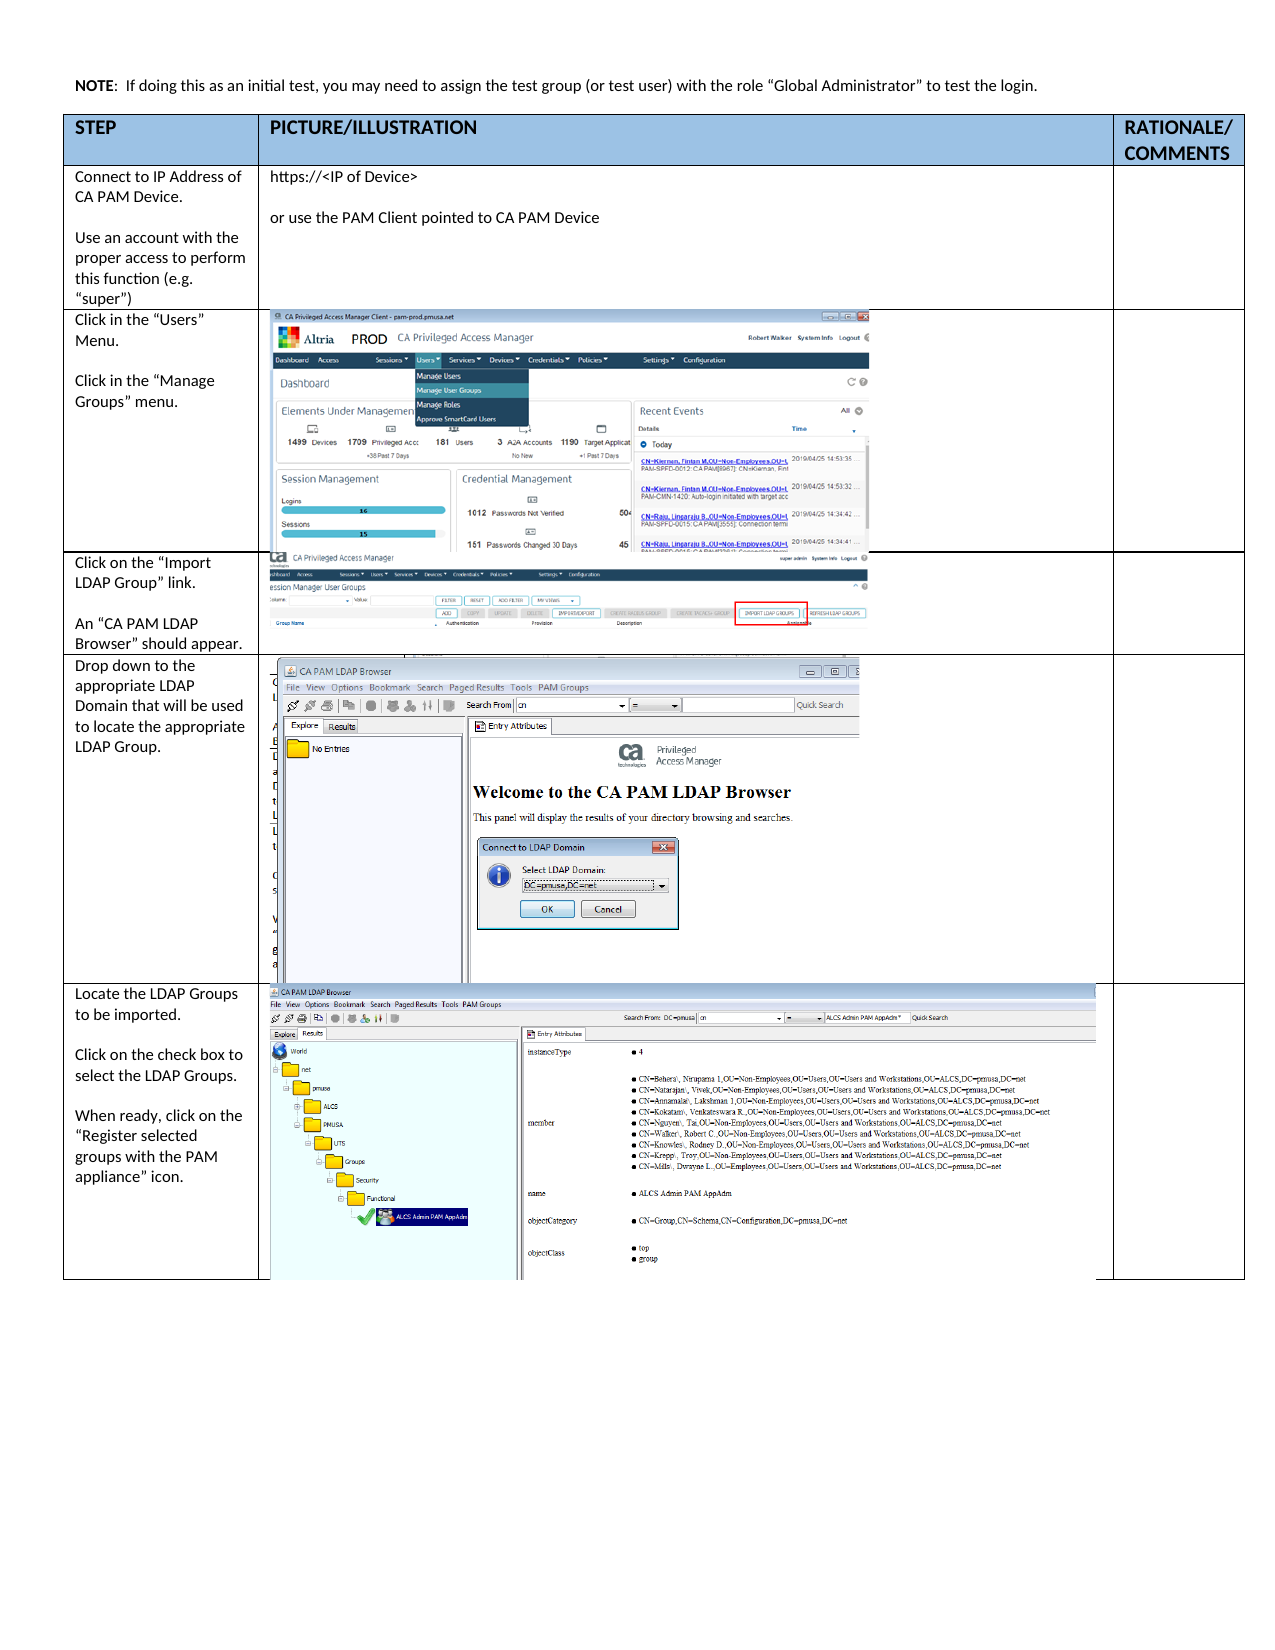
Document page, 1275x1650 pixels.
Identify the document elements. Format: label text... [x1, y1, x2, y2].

table_cell Drop down to the appropriate LDAP Domain that will be used to locate the appropriate LDAP Group. [64, 655, 258, 982]
table_cell [1114, 984, 1244, 1279]
table_cell [870, 310, 1113, 551]
table_cell Click on the “Import LDAP Group” link. An “CA PAM LDAP Browser” should appear. [64, 553, 258, 654]
table_cell [1114, 166, 1244, 309]
table_header RATIONALE/ COMMENTS [1114, 115, 1244, 165]
table_cell [259, 310, 269, 551]
table_cell https://<IP of Device> or use the PAM Client pointed to CA PAM Device [259, 166, 1113, 309]
table_cell [259, 553, 1113, 654]
table_cell Connect to IP Address of CA PAM Device. Use an account with the proper access to perform this function (e.g. “super”) [64, 166, 258, 309]
table_cell Click in the “Users” Menu. Click in the “Manage Groups” menu. [64, 310, 258, 551]
table_cell [1114, 553, 1244, 654]
picture [269, 309, 870, 652]
table_cell [1114, 655, 1244, 982]
table_cell [259, 655, 269, 982]
table_cell Locate the LDAP Groups to be imported. Click on the check box to select the LDAP Groups. When ready, click on the “Register selected groups with the PAM appliance” icon. [64, 984, 258, 1279]
table_cell [1096, 984, 1113, 1279]
table_header PICTURE/ILLUSTRATION [259, 115, 1113, 165]
text NOTE: If doing this as an initial test, you may need to assign the test group (or test user) with the role “Global Administrator” to test the login. [75, 75, 1200, 95]
table_cell [259, 984, 269, 1279]
table_cell [1114, 310, 1244, 551]
picture [269, 655, 1096, 1280]
table_header STEP [64, 115, 258, 165]
table_cell [860, 655, 1113, 982]
